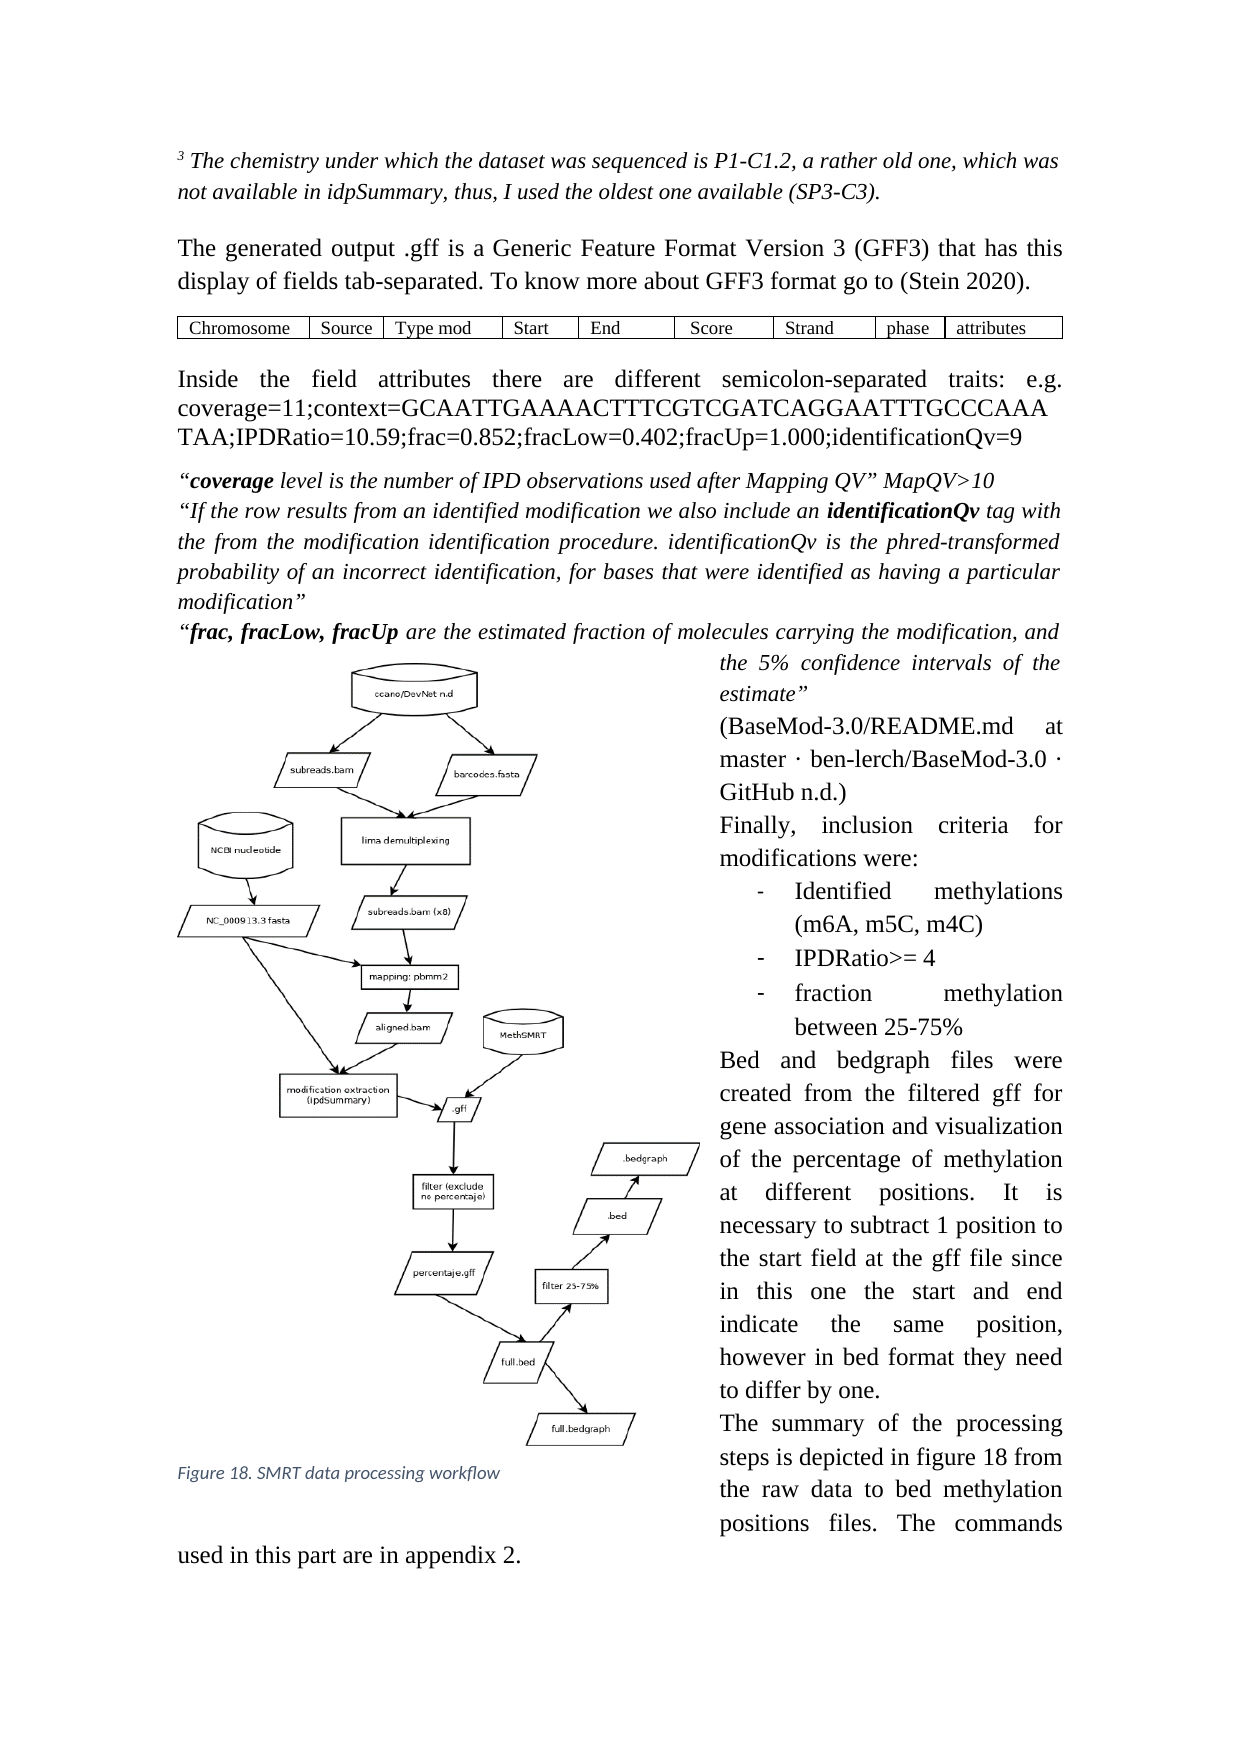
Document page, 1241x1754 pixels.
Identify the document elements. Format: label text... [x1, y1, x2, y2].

text Inside the field attributes there are different semicolon-separated traits: e.g. coverage=11;context=GCAATTGAAAACTTTCGTCGATCAGGAATTTGCCCAAATAA;IPDRatio=10.59;frac=0.852;fracLow=0.402;fracUp=1.000;identificationQv=9 [177, 364, 1063, 451]
table_header End [579, 317, 674, 338]
list fraction methylation between 25-75% [700, 977, 1063, 1041]
table_header Chromosome [178, 317, 309, 338]
list IPDRatio>= 4 [700, 942, 1063, 973]
text The generated output .gff is a Generic Feature Format Version 3 (GFF3) that has this display of fields tab-separated. To know more about GFF3 format go to (Stein 2020). [177, 233, 1063, 295]
table_header Start [503, 317, 578, 338]
list Identified methylations (m6A, m5C, m4C) [700, 876, 1063, 938]
table_header Score [675, 317, 773, 338]
text “coverage level is the number of IPD observations used after Mapping QV” MapQV>10 [177, 467, 1063, 494]
text 3 The chemistry under which the dataset was sequenced is P1-C1.2, a rather old one, which was not available in idpSummary, thus, I used the oldest one available (SP3-C3). [177, 148, 1063, 204]
table_header Strand [774, 317, 875, 338]
table_header Type mod [384, 317, 502, 338]
table_header phase [876, 317, 944, 338]
text Finally, inclusion criteria for modifications were: [700, 810, 1063, 872]
table_header Source [310, 317, 383, 338]
picture [177, 663, 700, 1446]
text Bed and bedgraph files were created from the filtered gff for gene association and visualization of the percentage of methylation at different positions. It is necessary to subtract 1 position to the start field at the gff file since in this one the start and end indicate the same position, however in bed format they need to differ by one. [700, 1045, 1063, 1404]
text “frac, fracLow, fracUp are the estimated fraction of molecules carrying the modification, and the 5% confidence intervals of the estimate” (BaseMod-3.0/README.md at master · ben-lerch/BaseMod-3.0 · GitHub n.d.) [177, 618, 1063, 806]
table_header attributes [946, 317, 1062, 338]
text The summary of the processing steps is depicted in figure 18 from the raw data to bed methylation positions files. The commands used in this part are in appendix 2. [177, 1408, 1063, 1569]
text “If the row results from an identified modification we also include an identificationQv tag with the from the modification identification procedure. identificationQv is the phred-transformed probability of an incorrect identification, for bases that were identified as having a particular modification” [177, 497, 1063, 614]
